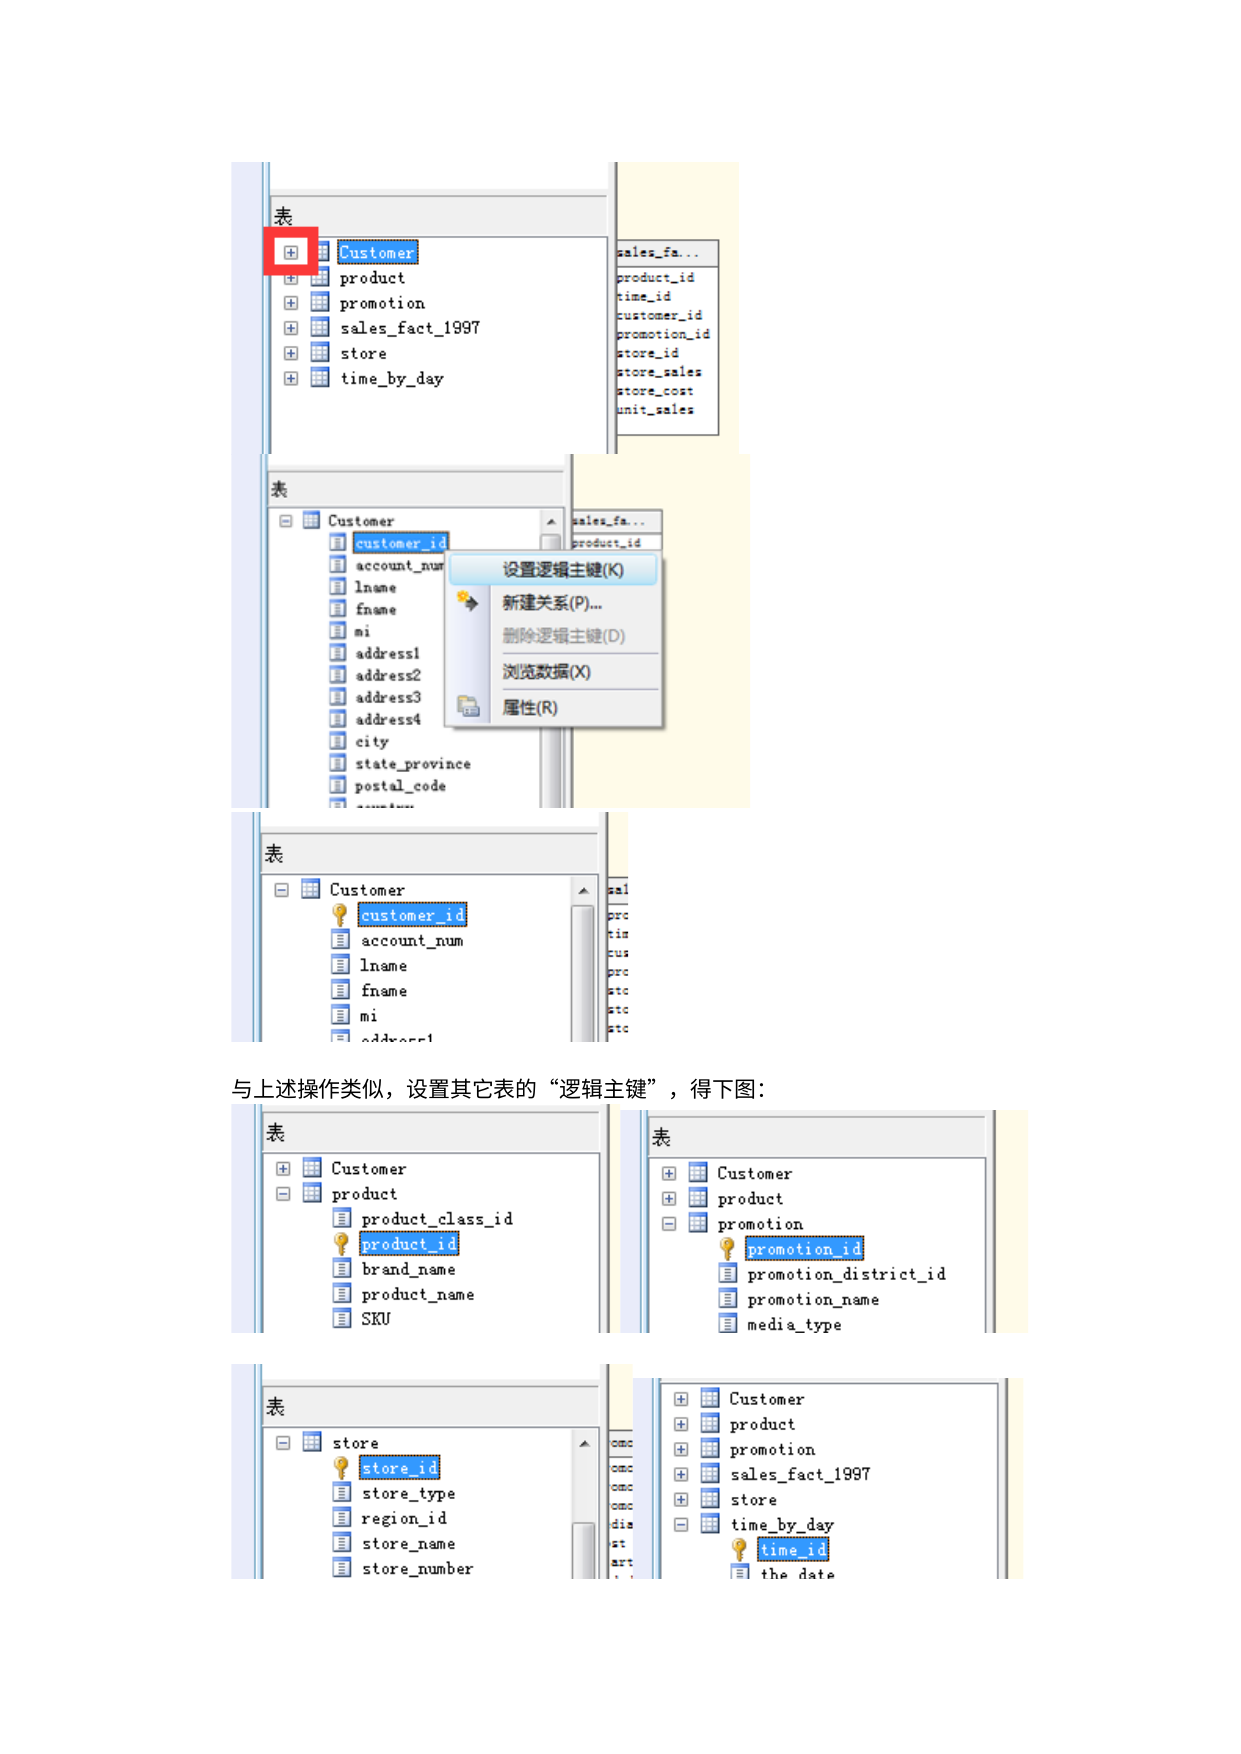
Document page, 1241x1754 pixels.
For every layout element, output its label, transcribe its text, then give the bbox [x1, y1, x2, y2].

picture [231, 812, 629, 1042]
picture [231, 1104, 1029, 1333]
picture [231, 162, 750, 808]
text 与上述操作类似，设置其它表的“逻辑主键”，得下图： [187, 1072, 1053, 1104]
picture [231, 1364, 1024, 1579]
